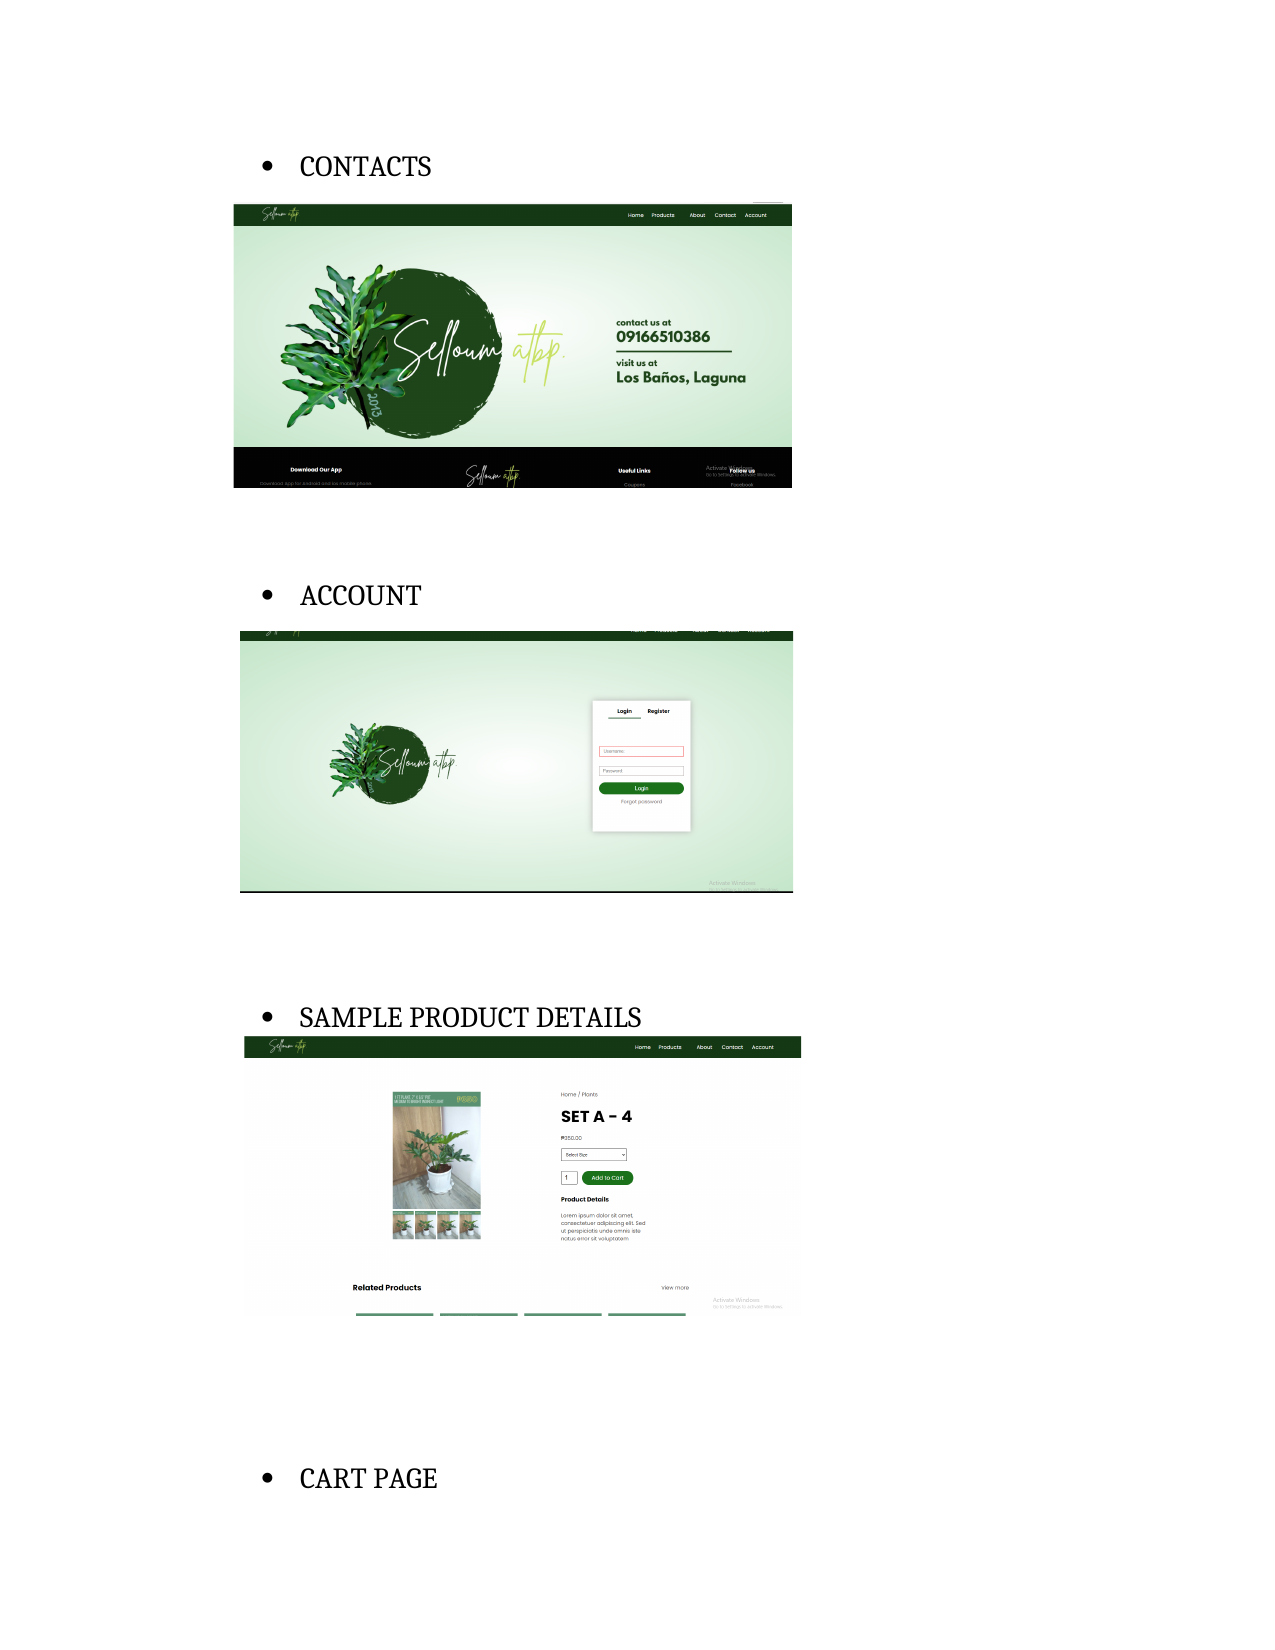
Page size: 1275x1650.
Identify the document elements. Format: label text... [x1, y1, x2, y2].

picture [233, 202, 792, 488]
list CART PAGE [262, 1463, 1125, 1496]
list SAMPLE PRODUCT DETAILS [262, 1001, 1125, 1034]
picture [240, 631, 794, 893]
list CONTACTS [262, 150, 1125, 183]
list ACCOUNT [262, 579, 1125, 612]
picture [244, 1036, 802, 1316]
